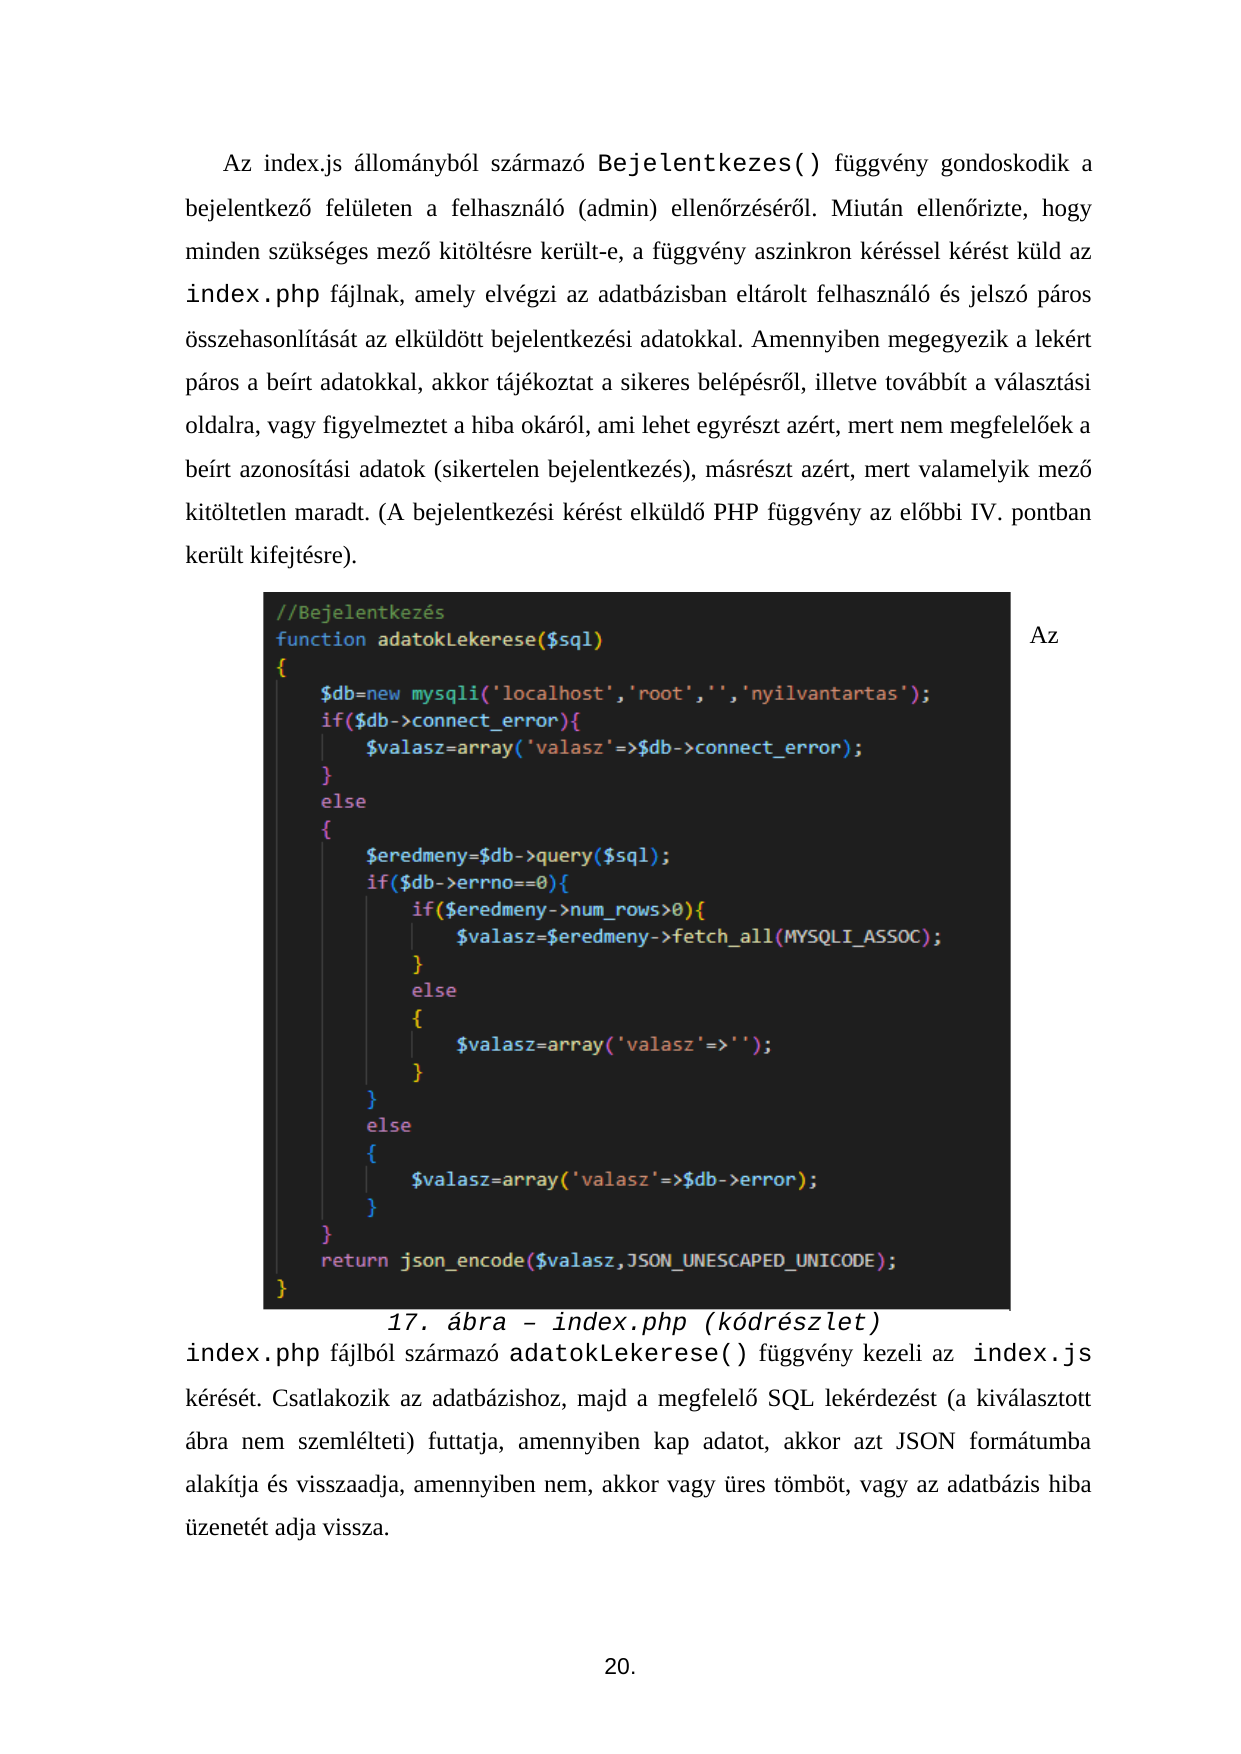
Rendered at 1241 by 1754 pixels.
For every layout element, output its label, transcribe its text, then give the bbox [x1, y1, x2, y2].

picture [263, 592, 1011, 1311]
subtitle Az index.js állományból származó Bejelentkezes() függvény gondoskodik a bejelentkező felületen a felhasználó (admin) ellenőrzéséről. Miután ellenőrizte, hogy minden szükséges mező kitöltésre került-e, a függvény aszinkron kéréssel kérést küld az index.php fájlnak, amely elvégzi az adatbázisban eltárolt felhasználó és jelszó páros összehasonlítását az elküldött bejelentkezési adatokkal. Amennyiben megegyezik a lekért páros a beírt adatokkal, akkor tájékoztat a sikeres belépésről, illetve továbbít a választási oldalra, vagy figyelmeztet a hiba okáról, ami lehet egyrészt azért, mert nem megfelelőek a beírt azonosítási adatok (sikertelen bejelentkezés), másrészt azért, mert valamelyik mező kitöltetlen maradt. (A bejelentkezési kérést elküldő PHP függvény az előbbi IV. pontban került kifejtésre). [185, 148, 1093, 569]
